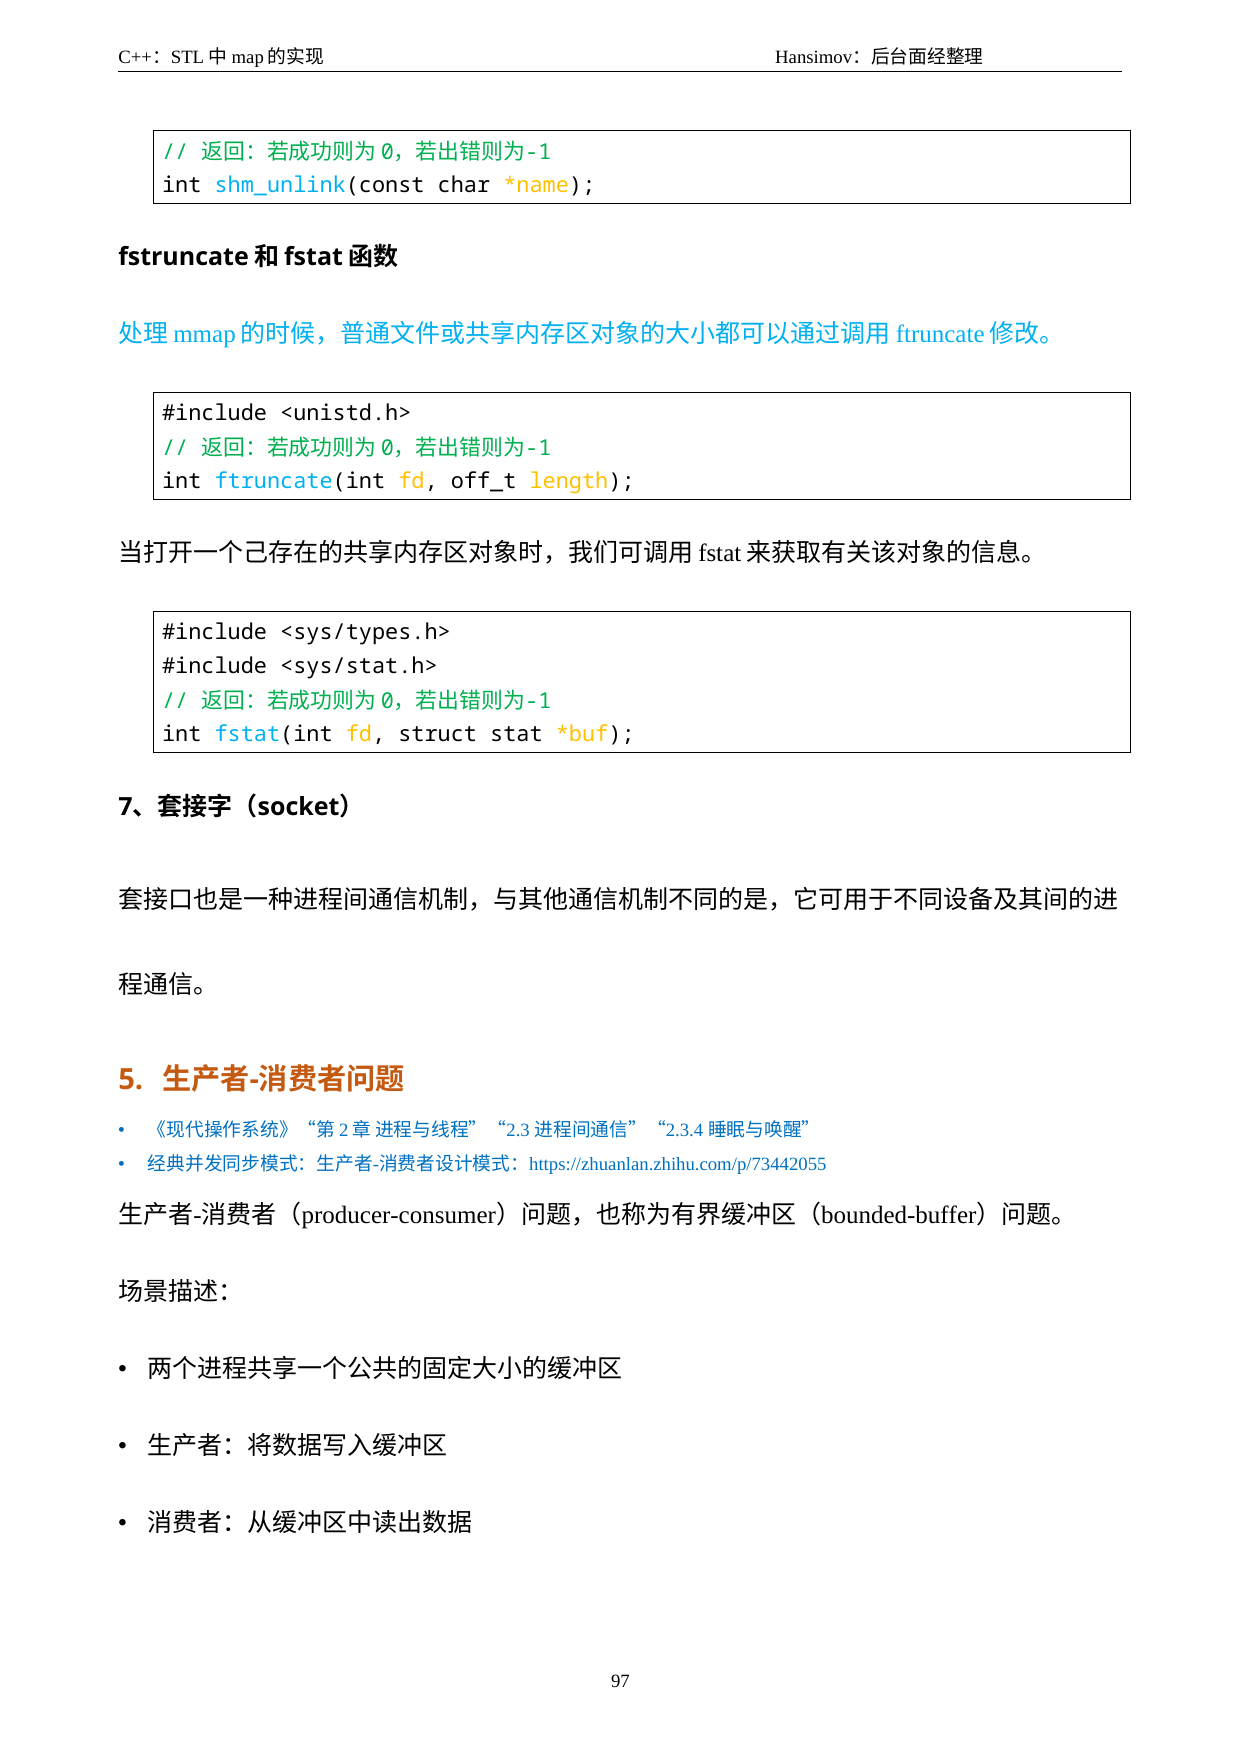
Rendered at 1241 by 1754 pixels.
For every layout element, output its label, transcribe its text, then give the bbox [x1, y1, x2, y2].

text 处理mmap的时候，普通文件或共享内存区对象的大小都可以通过调用ftruncate修改。 [118, 298, 1122, 366]
list #include <sys/types.h> [154, 612, 1130, 645]
list // 返回：若成功则为0，若出错则为-1 [154, 131, 1130, 164]
list int ftruncate(int fd, off_t length); [154, 460, 1130, 499]
text 消费者：从缓冲区中读出数据 [118, 1487, 1122, 1554]
text 场景描述： [118, 1256, 1122, 1324]
text 经典并发同步模式：生产者-消费者设计模式：https://zhuanlan.zhihu.com/p/73442055 [118, 1145, 1122, 1179]
list // 返回：若成功则为0，若出错则为-1 [154, 426, 1130, 460]
text 生产者-消费者（producer-consumer）问题，也称为有界缓冲区（bounded-buffer）问题。 [118, 1179, 1122, 1247]
list int fstat(int fd, struct stat *buf); [154, 713, 1130, 752]
text 生产者：将数据写入缓冲区 [118, 1410, 1122, 1478]
text 套接口也是一种进程间通信机制，与其他通信机制不同的是，它可用于不同设备及其间的进程通信。 [118, 864, 1122, 1017]
subtitle 生产者-消费者问题 [118, 1043, 1122, 1111]
text 两个进程共享一个公共的固定大小的缓冲区 [118, 1333, 1122, 1401]
text 当打开一个己存在的共享内存区对象时，我们可调用fstat来获取有关该对象的信息。 [118, 517, 1122, 585]
list // 返回：若成功则为0，若出错则为-1 [154, 679, 1130, 713]
list int shm_unlink(const char *name); [154, 164, 1130, 203]
subtitle 7、套接字（socket） [118, 770, 1097, 838]
list #include <unistd.h> [154, 393, 1130, 426]
list #include <sys/stat.h> [154, 645, 1130, 679]
text 《现代操作系统》“第2章 进程与线程”“2.3 进程间通信”“2.3.4 睡眠与唤醒” [118, 1111, 1122, 1145]
subtitle fstruncate和fstat函数 [118, 221, 1122, 289]
